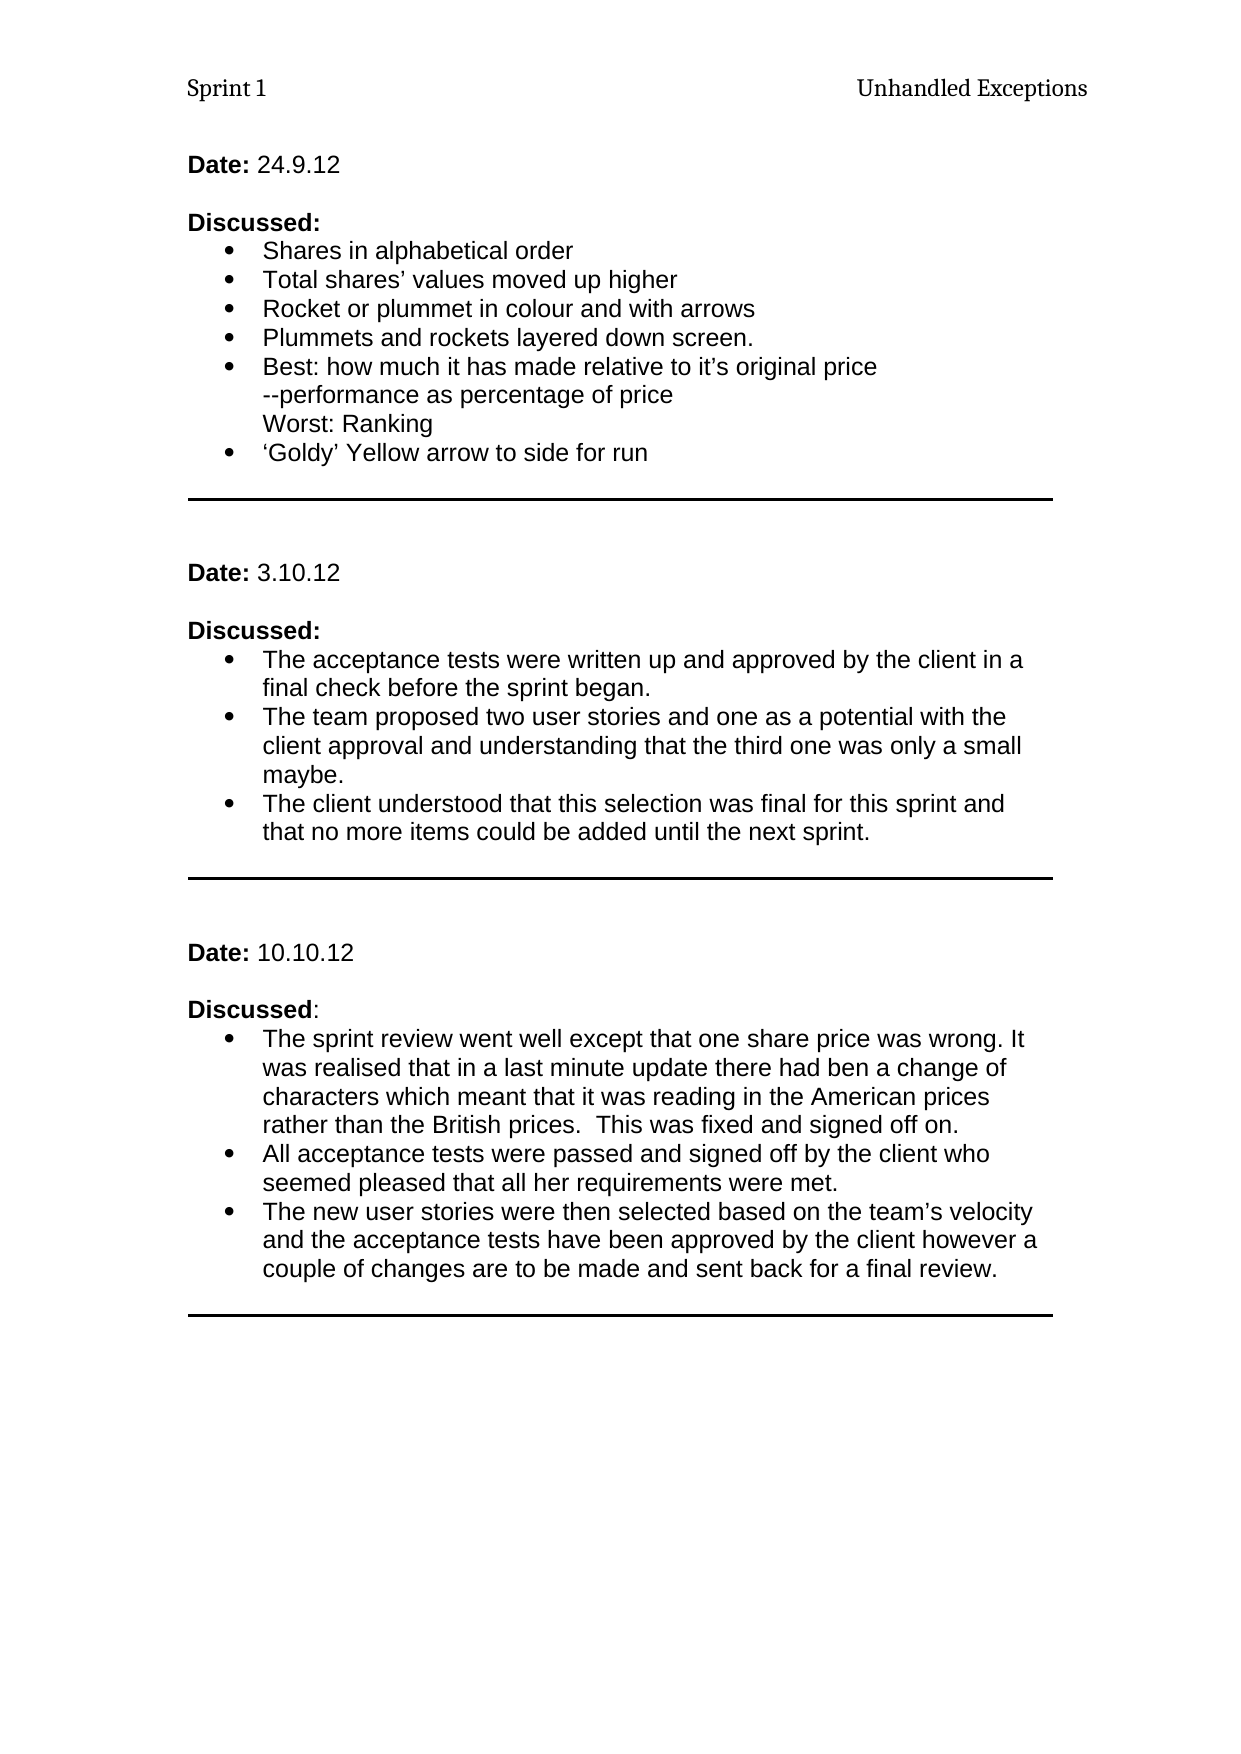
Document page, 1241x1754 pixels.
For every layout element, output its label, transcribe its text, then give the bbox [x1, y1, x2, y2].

list Total shares’ values moved up higher [225, 265, 1053, 294]
list ‘Goldy’ Yellow arrow to side for run [225, 438, 1053, 467]
list The team proposed two user stories and one as a potential with the client approval and understanding that the third one was only a small maybe. [225, 702, 1053, 788]
list The acceptance tests were written up and approved by the client in a final check before the sprint began. [225, 644, 1053, 702]
list Best: how much it has made relative to it’s original price --performance as percentage of price Worst: Ranking [225, 352, 1053, 438]
list The new user stories were then selected based on the team’s velocity and the acceptance tests have been approved by the client however a couple of changes are to be made and sent back for a final review. [225, 1197, 1053, 1283]
text Date: 24.9.12 [187, 150, 1053, 179]
list All acceptance tests were passed and signed off by the client who seemed pleased that all her requirements were met. [225, 1139, 1053, 1197]
list Rocket or plummet in colour and with arrows [225, 294, 1053, 323]
list Shares in alphabetical order [225, 236, 1053, 265]
list The client understood that this selection was final for this sprint and that no more items could be added until the next sprint. [225, 788, 1053, 846]
text Date: 3.10.12 [187, 558, 1053, 587]
list Plummets and rockets layered down screen. [225, 323, 1053, 352]
list The sprint review went well except that one share price was wrong. It was realised that in a last minute update there had ben a change of characters which meant that it was reading in the American prices rather than the British prices. This was fixed and signed off on. [225, 1024, 1053, 1139]
text Discussed: [187, 207, 1053, 236]
text Date: 10.10.12 [187, 938, 1053, 966]
text Discussed: [187, 616, 1053, 644]
text Discussed: [187, 995, 1053, 1024]
